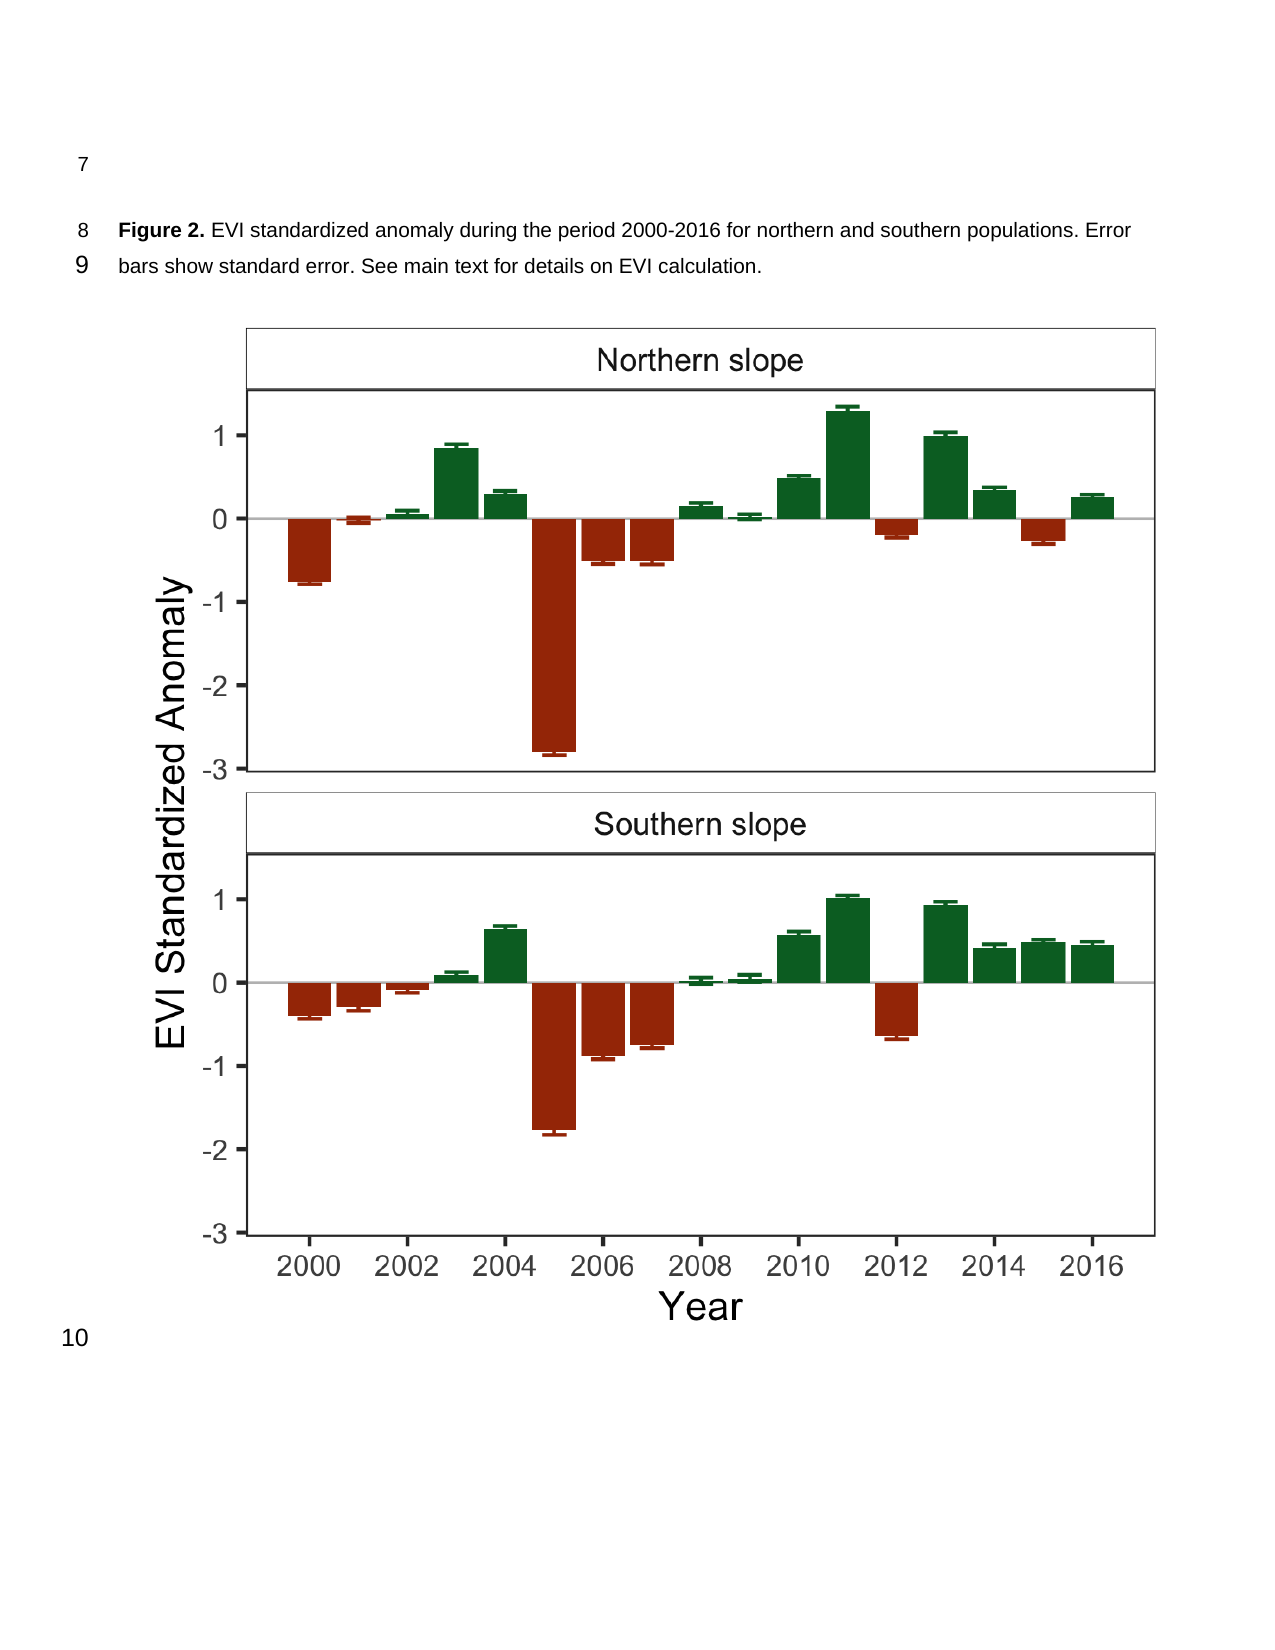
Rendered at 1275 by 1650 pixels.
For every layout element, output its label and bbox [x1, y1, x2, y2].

picture [137, 308, 1175, 1347]
